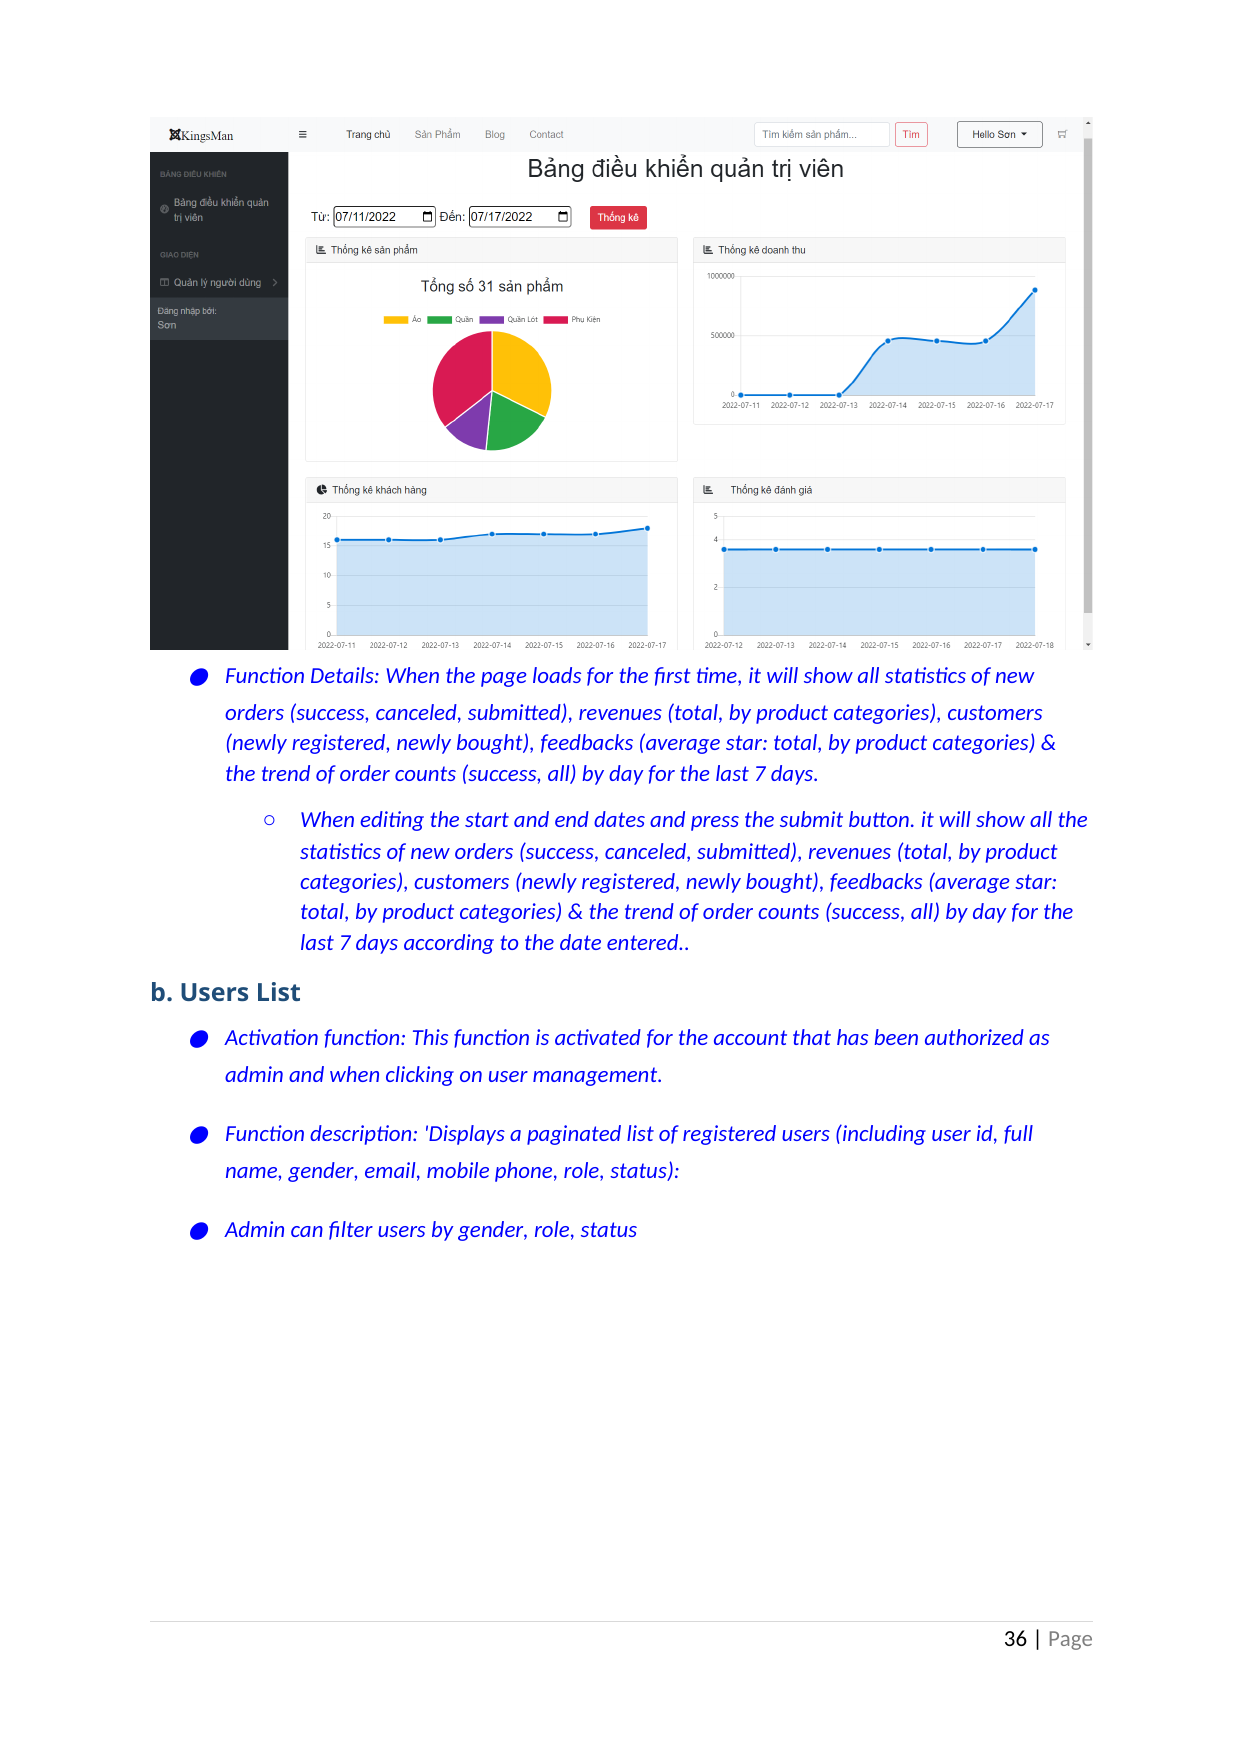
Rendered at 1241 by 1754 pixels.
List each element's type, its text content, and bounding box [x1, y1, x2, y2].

list Function Details: When the page loads for the first time, it will show all statistics of new orders (success, canceled, submitted), revenues (total, by product categories), customers (newly registered, newly bought), feedbacks (average star: total, by product categories) & the trend of order counts (success, all) by day for the last 7 days. [187, 650, 1093, 787]
list Activation function: This function is activated for the account that has been authorized as admin and when clicking on user management. [187, 1011, 1093, 1088]
list Admin can filter users by gender, role, status [187, 1203, 1093, 1250]
picture [150, 117, 1093, 650]
list When editing the start and end dates and press the submit button. it will show all the statistics of new orders (success, canceled, submitted), revenues (total, by product categories), customers (newly registered, newly bought), feedbacks (average star: total, by product categories) & the trend of order counts (success, all) by day for the last 7 days according to the date entered.. [262, 806, 1093, 956]
subtitle b. Users List [150, 974, 1093, 1008]
list Function description: 'Displays a paginated list of registered users (including user id, full name, gender, email, mobile phone, role, status): [187, 1107, 1093, 1184]
